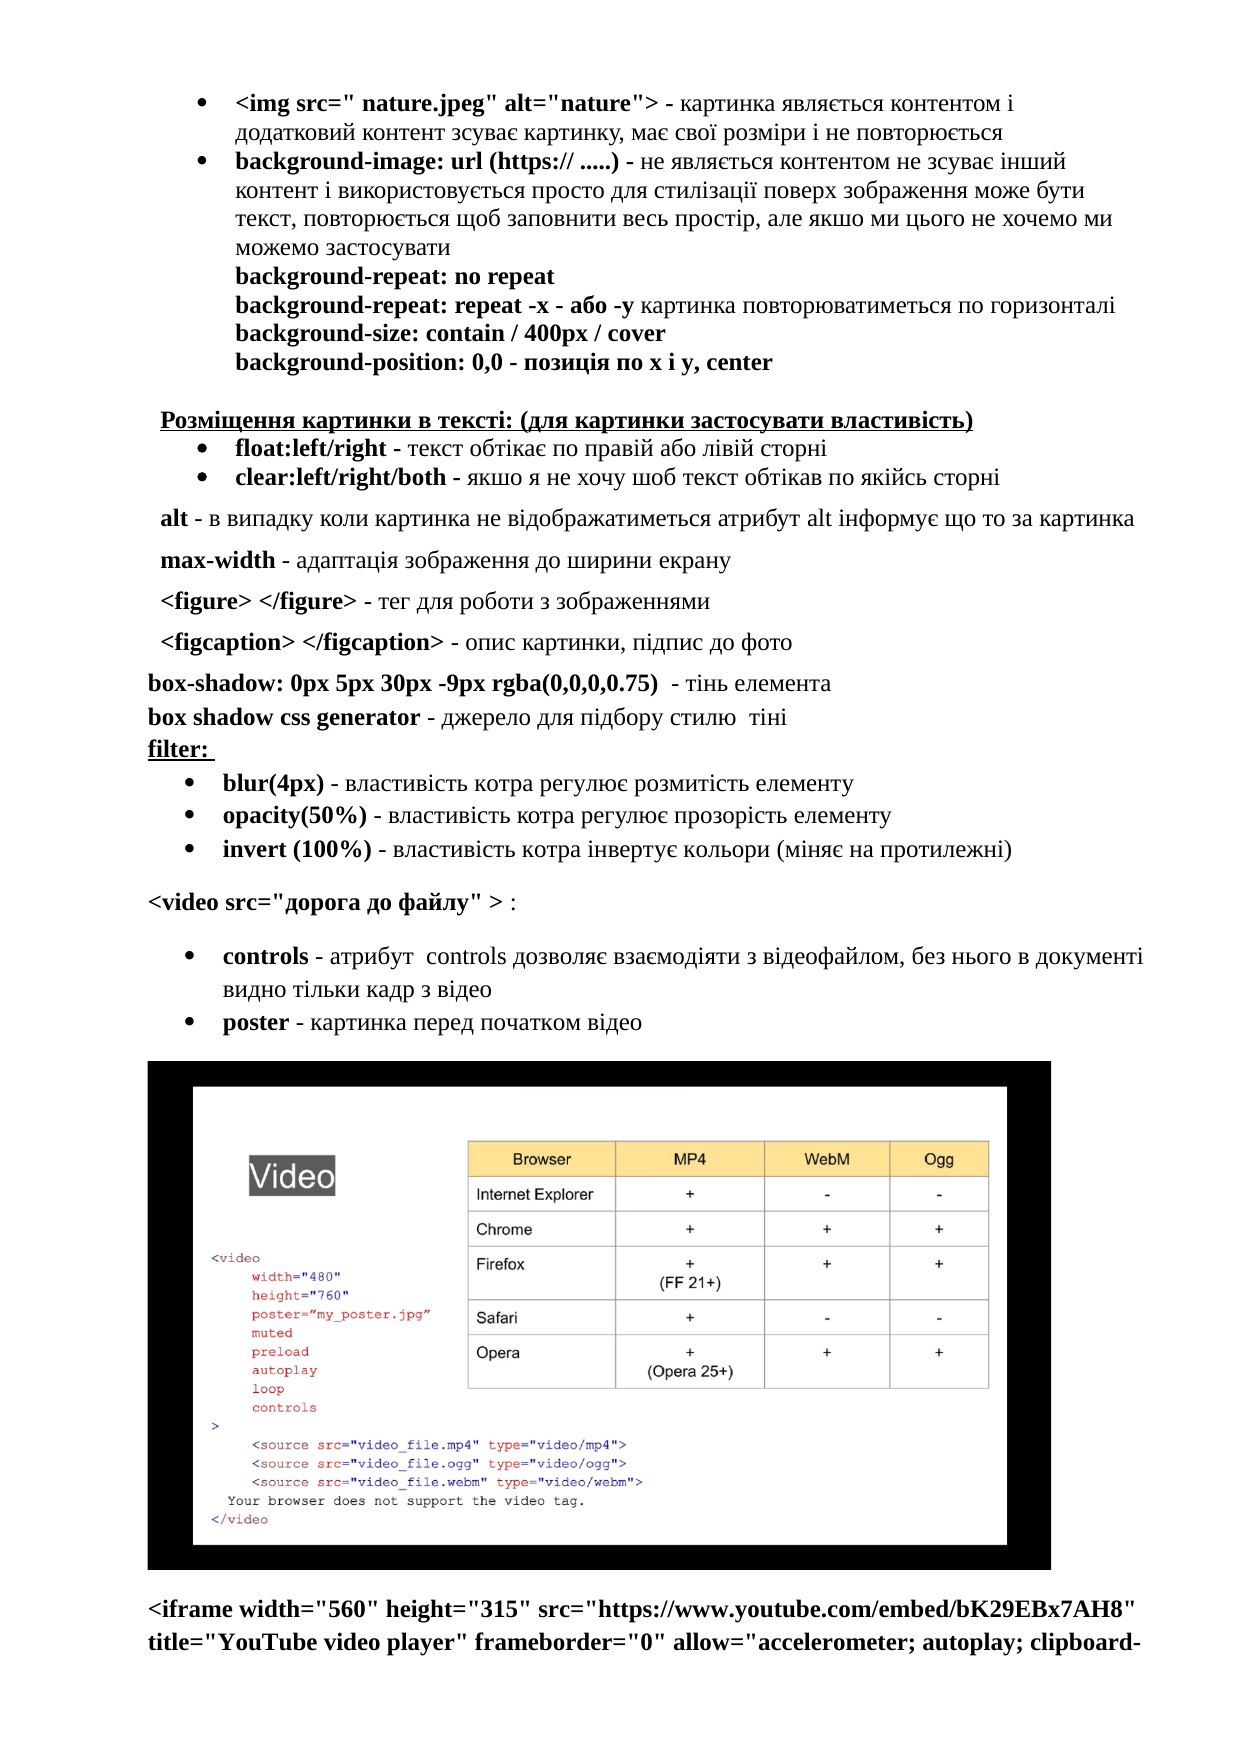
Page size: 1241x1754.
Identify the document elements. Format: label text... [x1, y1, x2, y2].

list box shadow css generator - джерело для підбору стилю тіні [148, 702, 1152, 730]
list poster - картинка перед початком відео [185, 1007, 1152, 1036]
list controls - атрибут controls дозволяє взаємодіяти з відеофайлом, без нього в документі видно тільки кадр з відео [185, 941, 1152, 1003]
list background-image: url (https:// .....) - не являється контентом не зсуває інший контент і використовується просто для стилізації поверх зображення може бути текст, повторюється щоб заповнити весь простір, але якшо ми цього не хочемо ми можемо застосувати [198, 146, 1139, 261]
list float:left/right - текст обтікає по правій або лівій сторні [198, 433, 1139, 462]
list background-repeat: repeat -x - або -y картинка повторюватиметься по горизонталі [235, 290, 1139, 318]
text alt - в випадку коли картинка не відображатиметься атрибут alt інформує що то за картинка [160, 503, 1139, 532]
list background-position: 0,0 - позиція по х і у, center [235, 347, 1139, 376]
text <figcaption> </figcaption> - опис картинки, підпис до фото [160, 627, 1139, 656]
list opacity(50%) - властивість котра регулює прозорість елементу [185, 801, 1152, 829]
list background-repeat: no repeat [235, 261, 1139, 290]
list blur(4px) - властивість котра регулює розмитість елементу [185, 768, 1152, 796]
text max-width - адаптація зображення до ширини екрану [160, 545, 1139, 573]
list Розміщення картинки в тексті: (для картинки застосувати властивість) [160, 405, 1139, 433]
list box-shadow: 0px 5px 30px -9px rgba(0,0,0,0.75) - тінь елемента [148, 668, 1152, 697]
picture [147, 1061, 1052, 1570]
text <figure> </figure> - тег для роботи з зображеннями [160, 586, 1139, 615]
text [148, 1594, 1152, 1656]
list <img src=" nature.jpeg" alt="nature"> - картинка являється контентом і додатковий контент зсуває картинку, має свої розміри і не повторюється [198, 88, 1139, 146]
list clear:left/right/both - якшо я не хочу шоб текст обтікав по якійсь сторні [198, 462, 1139, 491]
list filter: [148, 734, 1152, 763]
text <video src="дорога до файлу" > : [148, 887, 1152, 916]
list invert (100%) - властивість котра інвертує кольори (міняє на протилежні) [185, 834, 1152, 862]
list background-size: contain / 400px / cover [235, 318, 1139, 347]
